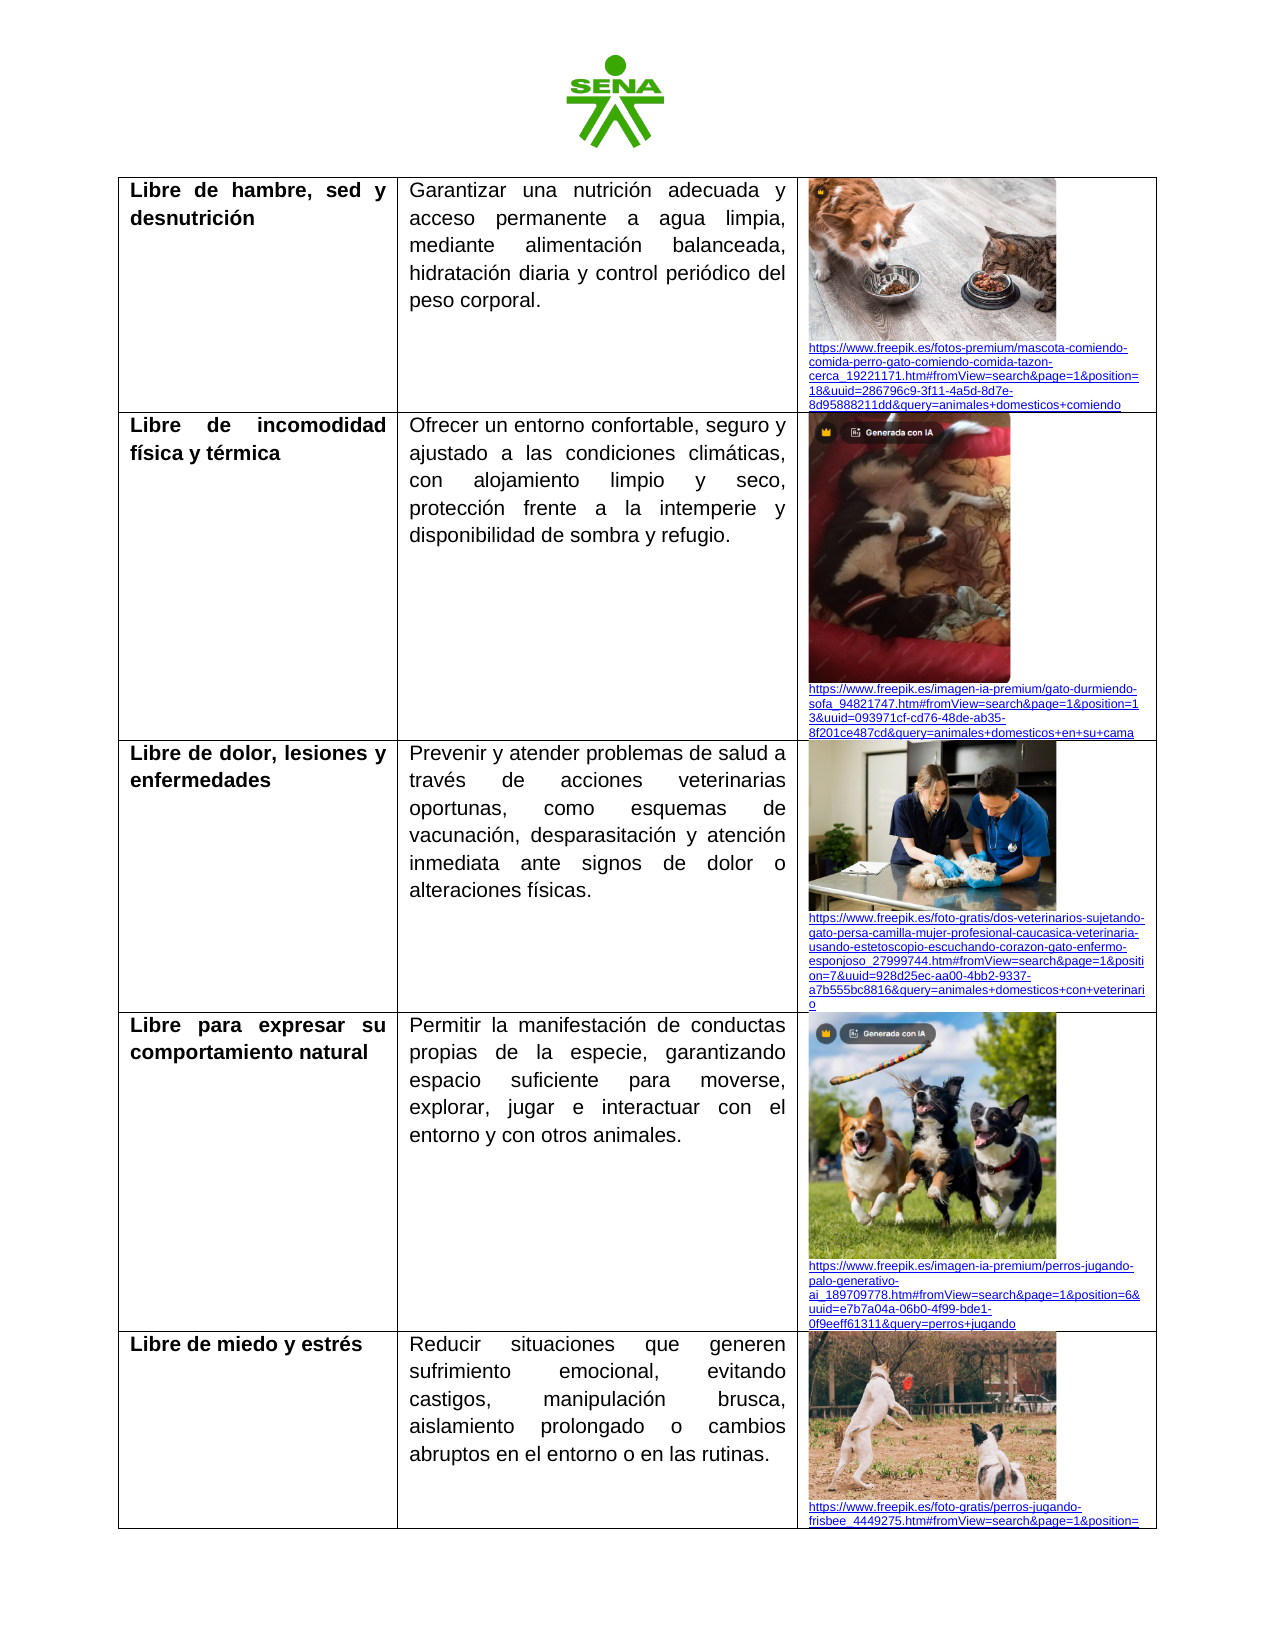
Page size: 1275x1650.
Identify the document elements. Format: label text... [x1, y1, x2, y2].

table_cell Ofrecer un entorno confortable, seguro y ajustado a las condiciones climáticas, con alojamiento limpio y seco, protección frente a la intemperie y disponibilidad de sombra y refugio. [398, 413, 797, 740]
picture [808, 1331, 1057, 1500]
table_cell Permitir la manifestación de conductas propias de la especie, garantizando espacio suficiente para moverse, explorar, jugar e interactuar con el entorno y con otros animales. [398, 1013, 797, 1331]
picture [808, 740, 1057, 911]
table_cell https://www.freepik.es/imagen-ia-premium/perros-jugando-palo-generativo-ai_189709778.htm#fromView=search&page=1&position=6&uuid=e7b7a04a-06b0-4f99-bde1-0f9eeff61311&query=perros+jugando [798, 1013, 1156, 1331]
table_cell Libre de dolor, lesiones y enfermedades [119, 741, 397, 1012]
picture [808, 413, 1014, 683]
table_cell Libre de incomodidad física y térmica [119, 413, 397, 740]
picture [566, 55, 664, 148]
picture [808, 1012, 1057, 1259]
table_cell Libre de hambre, sed y desnutrición [119, 178, 397, 412]
table_cell Prevenir y atender problemas de salud a través de acciones veterinarias oportunas, como esquemas de vacunación, desparasitación y atención inmediata ante signos de dolor o alteraciones físicas. [398, 741, 797, 1012]
table_cell Garantizar una nutrición adecuada y acceso permanente a agua limpia, mediante alimentación balanceada, hidratación diaria y control periódico del peso corporal. [398, 178, 797, 412]
table_cell https://www.freepik.es/foto-gratis/dos-veterinarios-sujetando-gato-persa-camilla-mujer-profesional-caucasica-veterinaria-usando-estetoscopio-escuchando-corazon-gato-enfermo-esponjoso_27999744.htm#fromView=search&page=1&position=7&uuid=928d25ec-aa00-4bb2-9337-a7b555bc8816&query=animales+domesticos+con+veterinario [798, 741, 1156, 1012]
table_cell Libre para expresar su comportamiento natural [119, 1013, 397, 1331]
table_cell https://www.freepik.es/imagen-ia-premium/gato-durmiendo-sofa_94821747.htm#fromView=search&page=1&position=13&uuid=093971cf-cd76-48de-ab35-8f201ce487cd&query=animales+domesticos+en+su+cama [798, 413, 1156, 740]
table_cell https://www.freepik.es/fotos-premium/mascota-comiendo-comida-perro-gato-comiendo-comida-tazon-cerca_19221171.htm#fromView=search&page=1&position=18&uuid=286796c9-3f11-4a5d-8d7e-8d95888211dd&query=animales+domesticos+comiendo [798, 178, 1156, 412]
picture [808, 178, 1057, 341]
table_cell Libre de miedo y estrés [119, 1332, 397, 1528]
